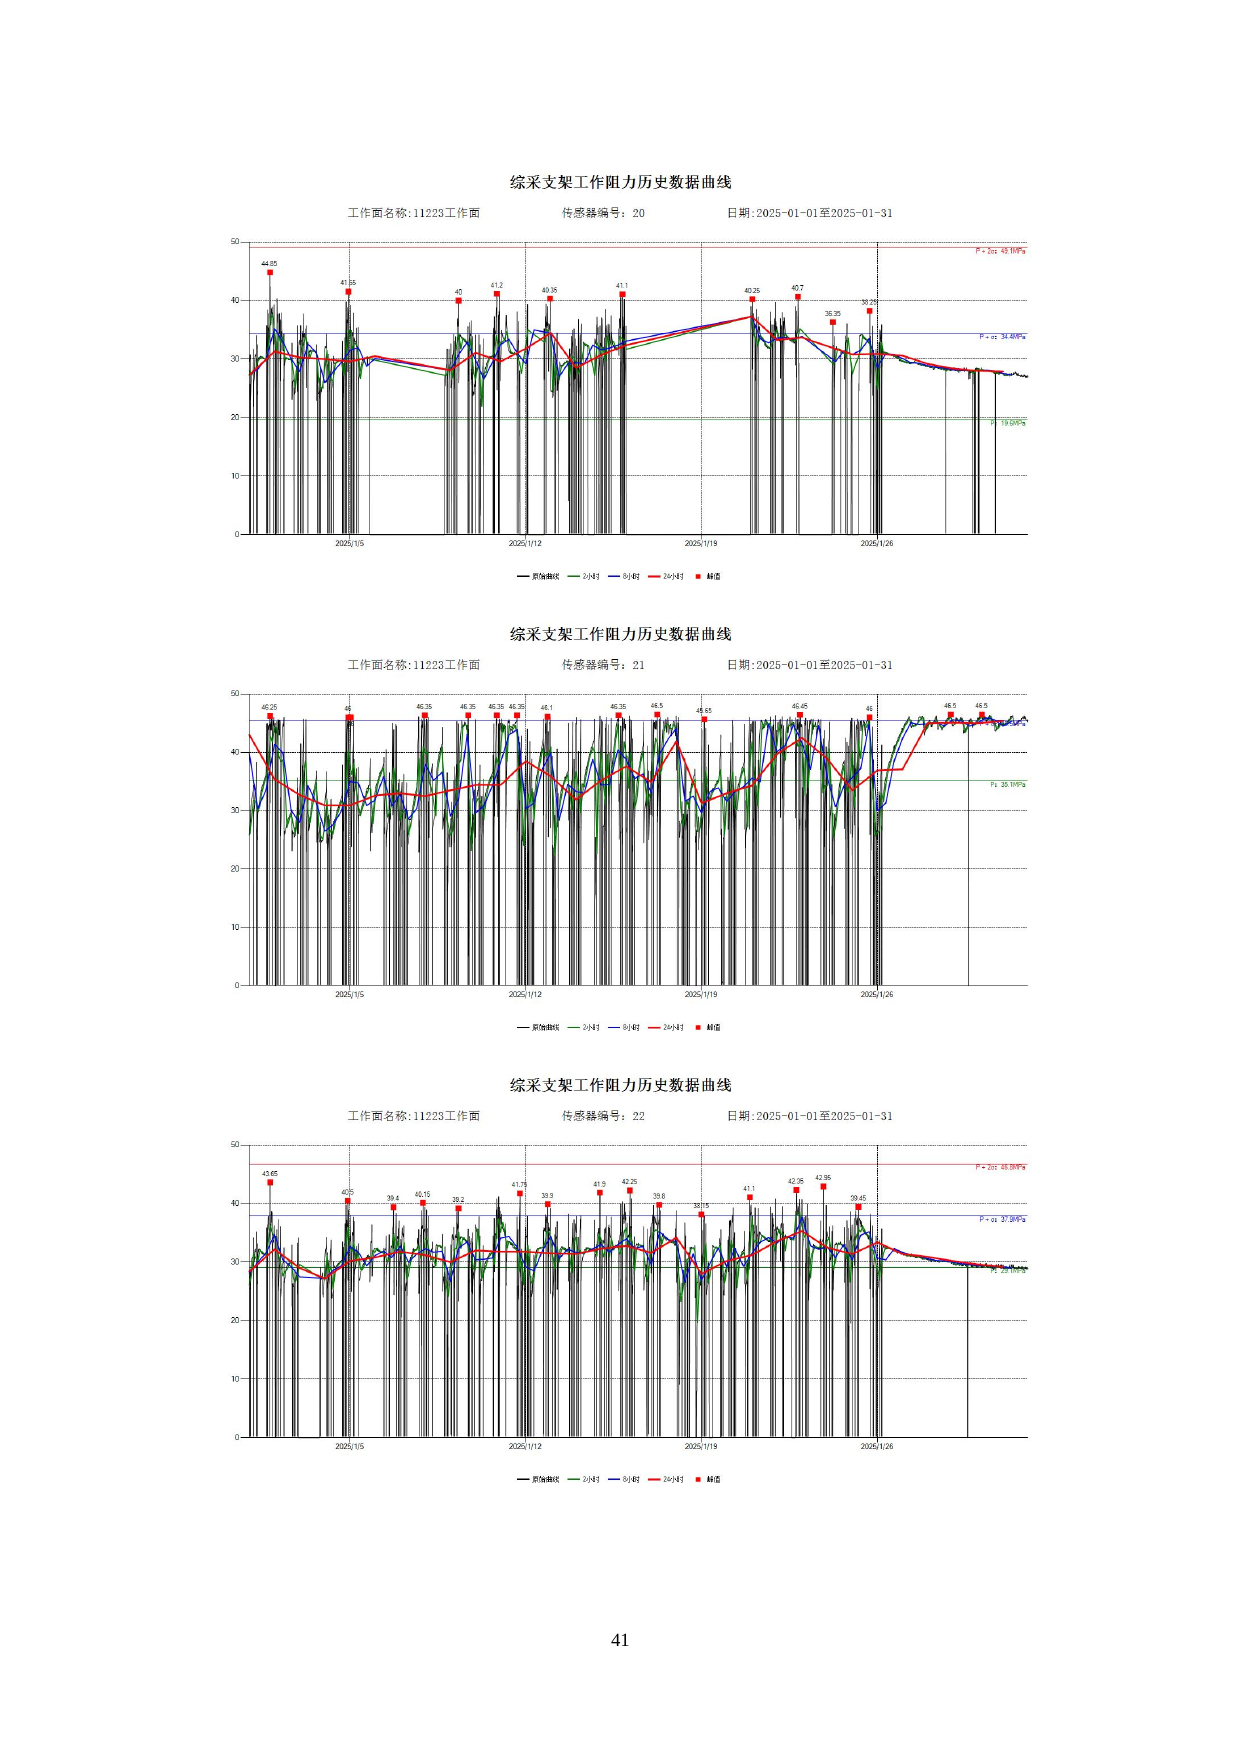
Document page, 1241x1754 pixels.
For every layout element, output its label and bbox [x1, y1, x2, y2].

picture [187, 1064, 1053, 1500]
picture [187, 613, 1053, 1048]
picture [187, 162, 1053, 597]
